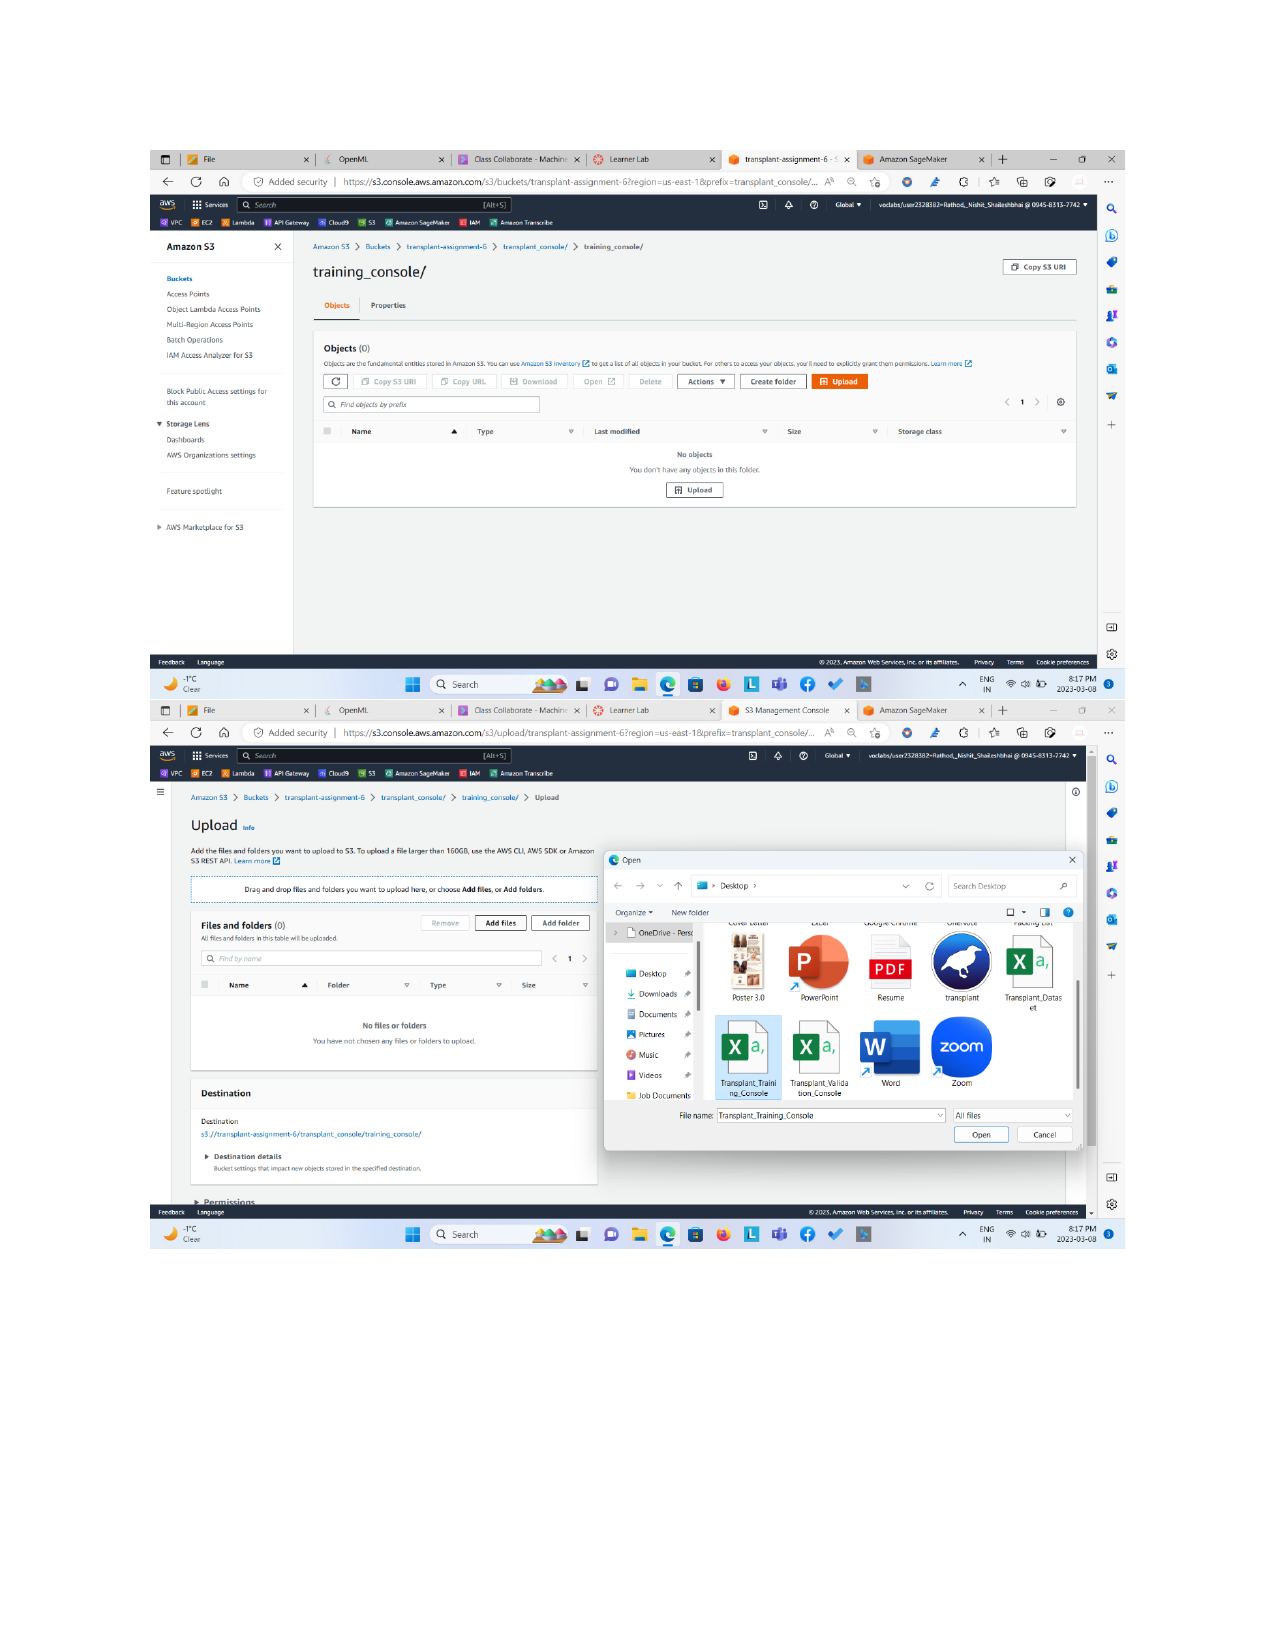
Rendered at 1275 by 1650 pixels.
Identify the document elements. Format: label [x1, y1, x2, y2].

picture [150, 150, 1125, 699]
picture [150, 700, 1125, 1249]
